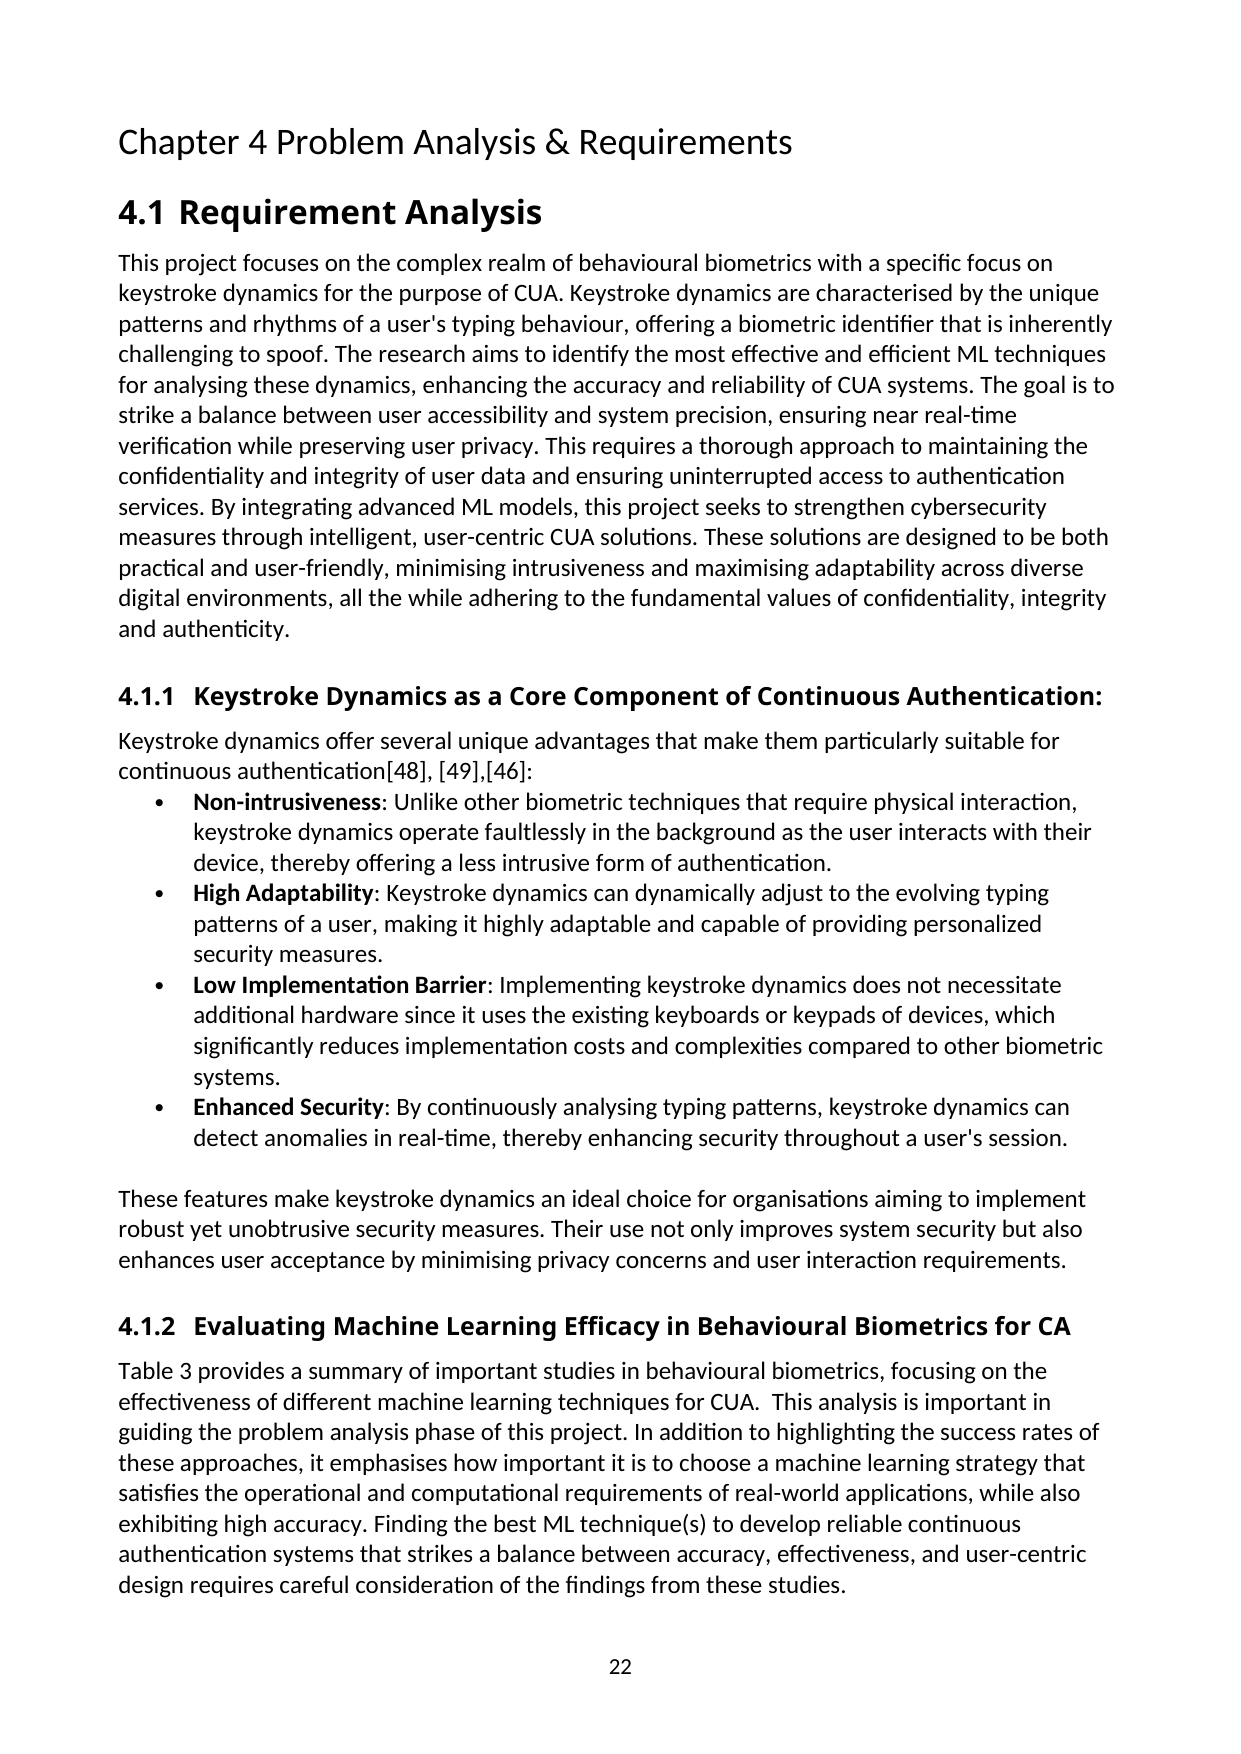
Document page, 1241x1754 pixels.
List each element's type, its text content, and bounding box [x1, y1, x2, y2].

list Non-intrusiveness: Unlike other biometric techniques that require physical interaction, keystroke dynamics operate faultlessly in the background as the user interacts with their device, thereby offering a less intrusive form of authentication. [156, 786, 1122, 877]
list Enhanced Security: By continuously analysing typing patterns, keystroke dynamics can detect anomalies in real-time, thereby enhancing security throughout a user's session. [156, 1091, 1122, 1152]
list Low Implementation Barrier: Implementing keystroke dynamics does not necessitate additional hardware since it uses the existing keyboards or keypads of devices, which significantly reduces implementation costs and complexities compared to other biometric systems. [156, 969, 1122, 1091]
subtitle Problem Analysis & Requirements [118, 118, 1122, 164]
subtitle Keystroke Dynamics as a Core Component of Continuous Authentication: [118, 678, 1122, 712]
text Table 3 provides a summary of important studies in behavioural biometrics, focusing on the effectiveness of different machine learning techniques for CUA. This analysis is important in guiding the problem analysis phase of this project. In addition to highlighting the success rates of these approaches, it emphasises how important it is to choose a machine learning strategy that satisfies the operational and computational requirements of real-world applications, while also exhibiting high accuracy. Finding the best ML technique(s) to develop reliable continuous authentication systems that strikes a balance between accuracy, effectiveness, and user-centric design requires careful consideration of the findings from these studies. [118, 1356, 1122, 1600]
subtitle Requirement Analysis [118, 189, 1122, 234]
text This project focuses on the complex realm of behavioural biometrics with a specific focus on keystroke dynamics for the purpose of CUA. Keystroke dynamics are characterised by the unique patterns and rhythms of a user's typing behaviour, offering a biometric identifier that is inherently challenging to spoof. The research aims to identify the most effective and efficient ML techniques for analysing these dynamics, enhancing the accuracy and reliability of CUA systems. The goal is to strike a balance between user accessibility and system precision, ensuring near real-time verification while preserving user privacy. This requires a thorough approach to maintaining the confidentiality and integrity of user data and ensuring uninterrupted access to authentication services. By integrating advanced ML models, this project seeks to strengthen cybersecurity measures through intelligent, user-centric CUA solutions. These solutions are designed to be both practical and user-friendly, minimising intrusiveness and maximising adaptability across diverse digital environments, all the while adhering to the fundamental values of confidentiality, integrity and authenticity. [118, 247, 1122, 644]
subtitle Evaluating Machine Learning Efficacy in Behavioural Biometrics for CA [118, 1309, 1122, 1343]
text These features make keystroke dynamics an ideal choice for organisations aiming to implement robust yet unobtrusive security measures. Their use not only improves system security but also enhances user acceptance by minimising privacy concerns and user interaction requirements. [118, 1183, 1122, 1274]
list High Adaptability: Keystroke dynamics can dynamically adjust to the evolving typing patterns of a user, making it highly adaptable and capable of providing personalized security measures. [156, 877, 1122, 969]
text Keystroke dynamics offer several unique advantages that make them particularly suitable for continuous authentication,: [118, 725, 1122, 786]
